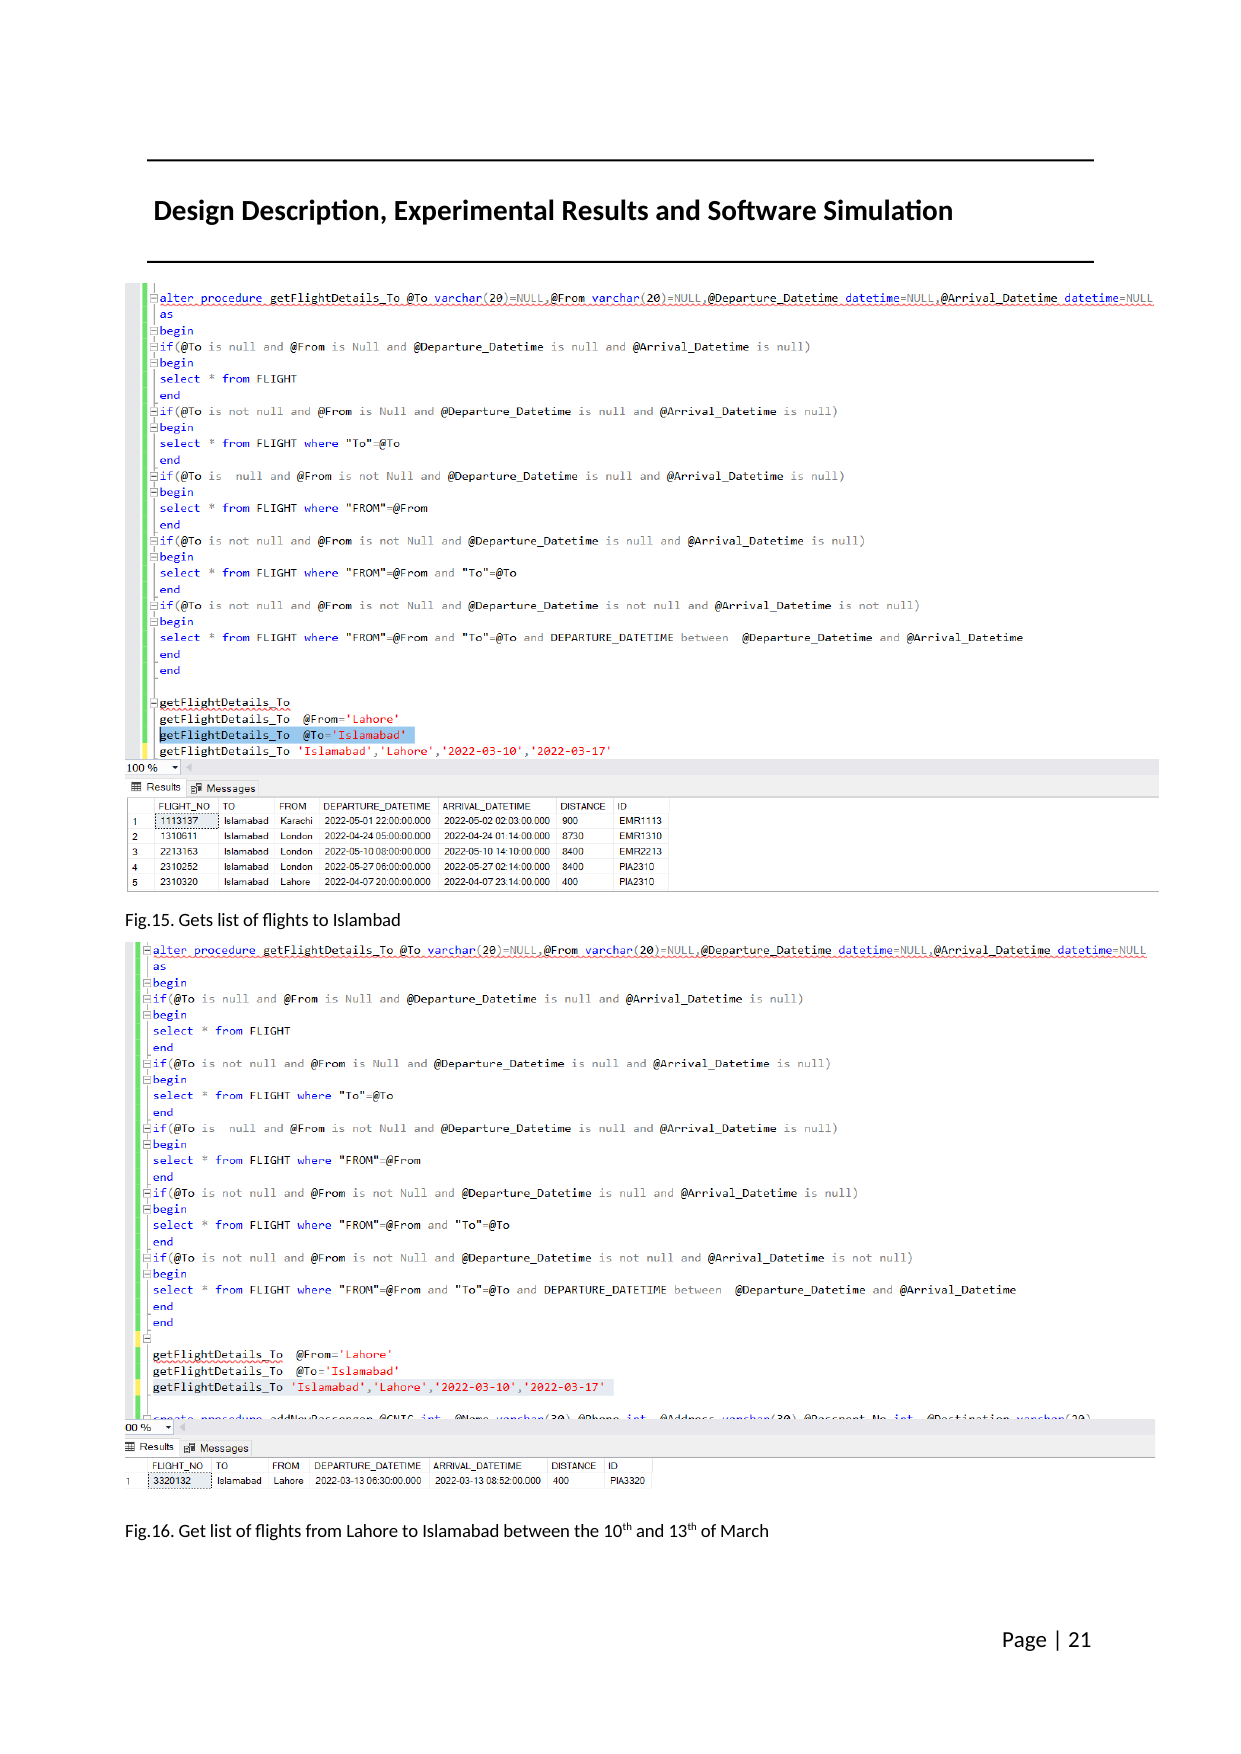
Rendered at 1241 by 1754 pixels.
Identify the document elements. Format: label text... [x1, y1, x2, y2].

picture [125, 942, 1156, 1504]
text Fig.16. Get list of flights from Lahore to Islamabad between the 10th and 13th of March [125, 1519, 1112, 1542]
picture [125, 283, 1159, 893]
text Fig.15. Gets list of flights to Islambad [125, 908, 1112, 931]
